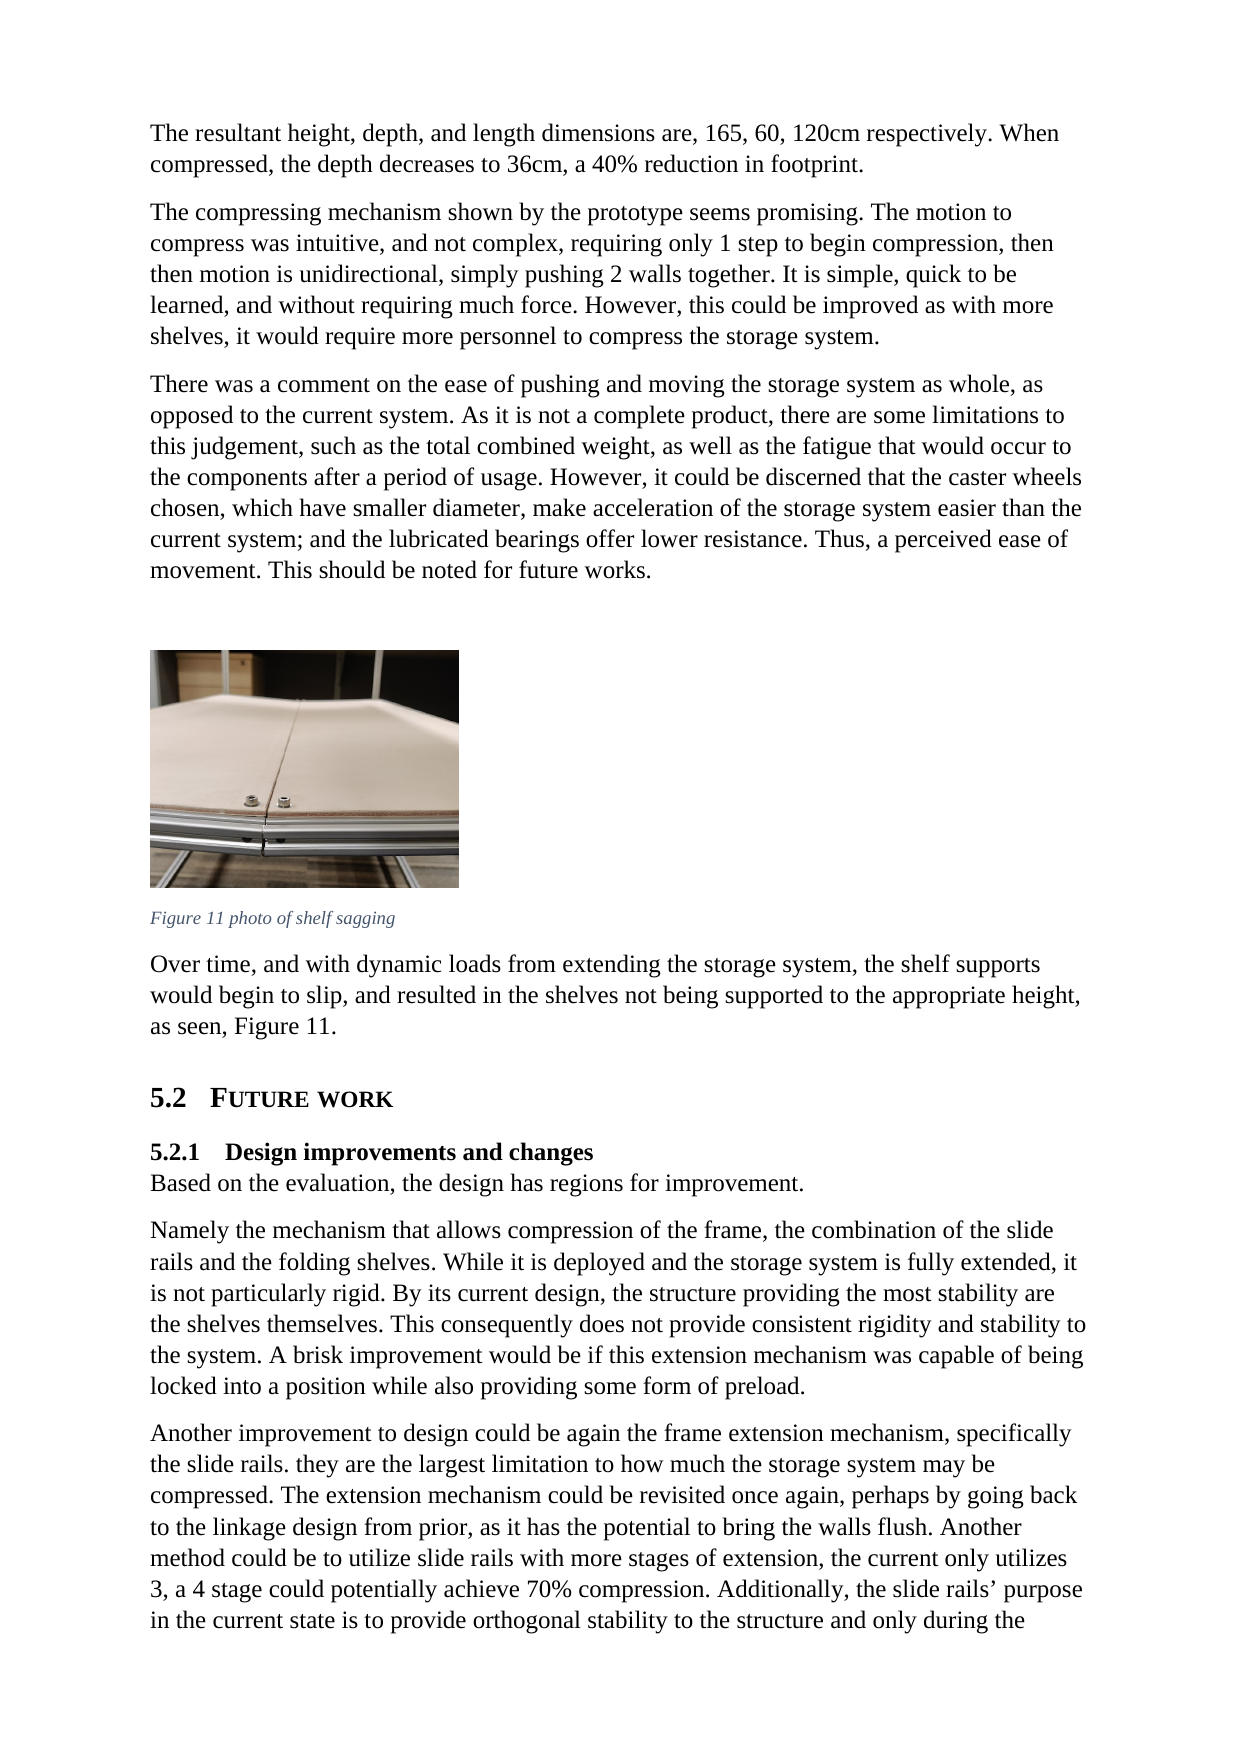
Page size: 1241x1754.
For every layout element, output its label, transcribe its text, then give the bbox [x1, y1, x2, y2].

subtitle Design improvements and changes [150, 1137, 1090, 1166]
text There was a comment on the ease of pushing and moving the storage system as whole, as opposed to the current system. As it is not a complete product, there are some limitations to this judgement, such as the total combined weight, as well as the fatigue that would occur to the components after a period of usage. However, it could be discerned that the caster wheels chosen, which have smaller diameter, make acceleration of the storage system easier than the current system; and the lubricated bearings offer lower resistance. Thus, a perceived ease of movement. This should be noted for future works. [150, 369, 1090, 584]
text Based on the evaluation, the design has regions for improvement. [150, 1168, 1090, 1197]
text Namely the mechanism that allows compression of the frame, the combination of the slide rails and the folding shelves. While it is deployed and the storage system is fully extended, it is not particularly rigid. By its current design, the structure providing the most stability are the shelves themselves. This consequently does not provide consistent rigidity and stability to the system. A brisk improvement would be if this extension mechanism was capable of being locked into a position while also providing some form of preload. [150, 1216, 1090, 1399]
picture [150, 650, 459, 888]
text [150, 1418, 1090, 1633]
text Over time, and with dynamic loads from extending the storage system, the shelf supports would begin to slip, and resulted in the shelves not being supported to the appropriate height, as seen, Figure 11. [150, 949, 1090, 1040]
subtitle Future work [150, 1080, 1090, 1113]
text The compressing mechanism shown by the prototype seems promising. The motion to compress was intuitive, and not complex, requiring only 1 step to begin compression, then then motion is unidirectional, simply pushing 2 walls together. It is simple, quick to be learned, and without requiring much force. However, this could be improved as with more shelves, it would require more personnel to compress the storage system. [150, 197, 1090, 350]
text The resultant height, depth, and length dimensions are, 165, 60, 120cm respectively. When compressed, the depth decreases to 36cm, a 40% reduction in footprint. [150, 118, 1090, 178]
